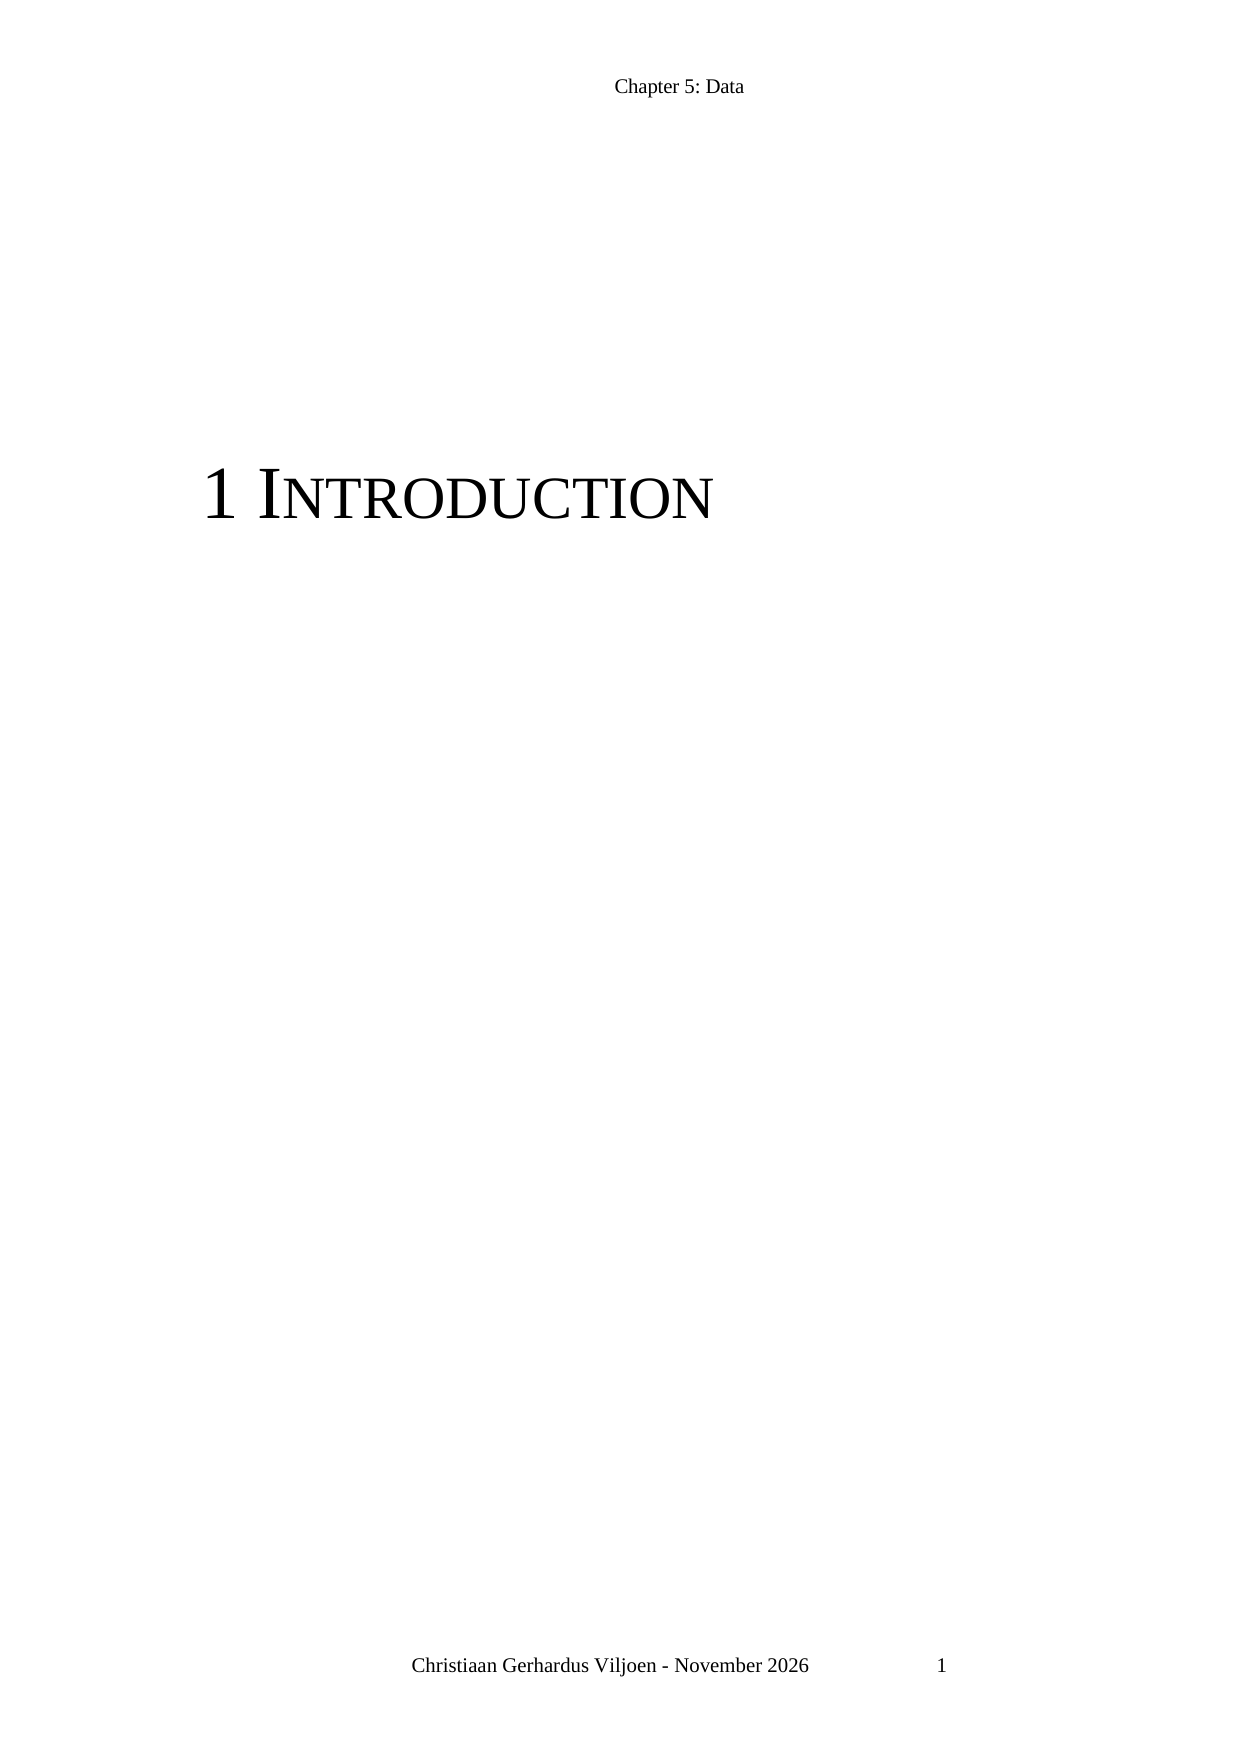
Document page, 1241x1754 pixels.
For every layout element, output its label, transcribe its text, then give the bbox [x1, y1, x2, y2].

subtitle Introduction [201, 448, 1122, 534]
